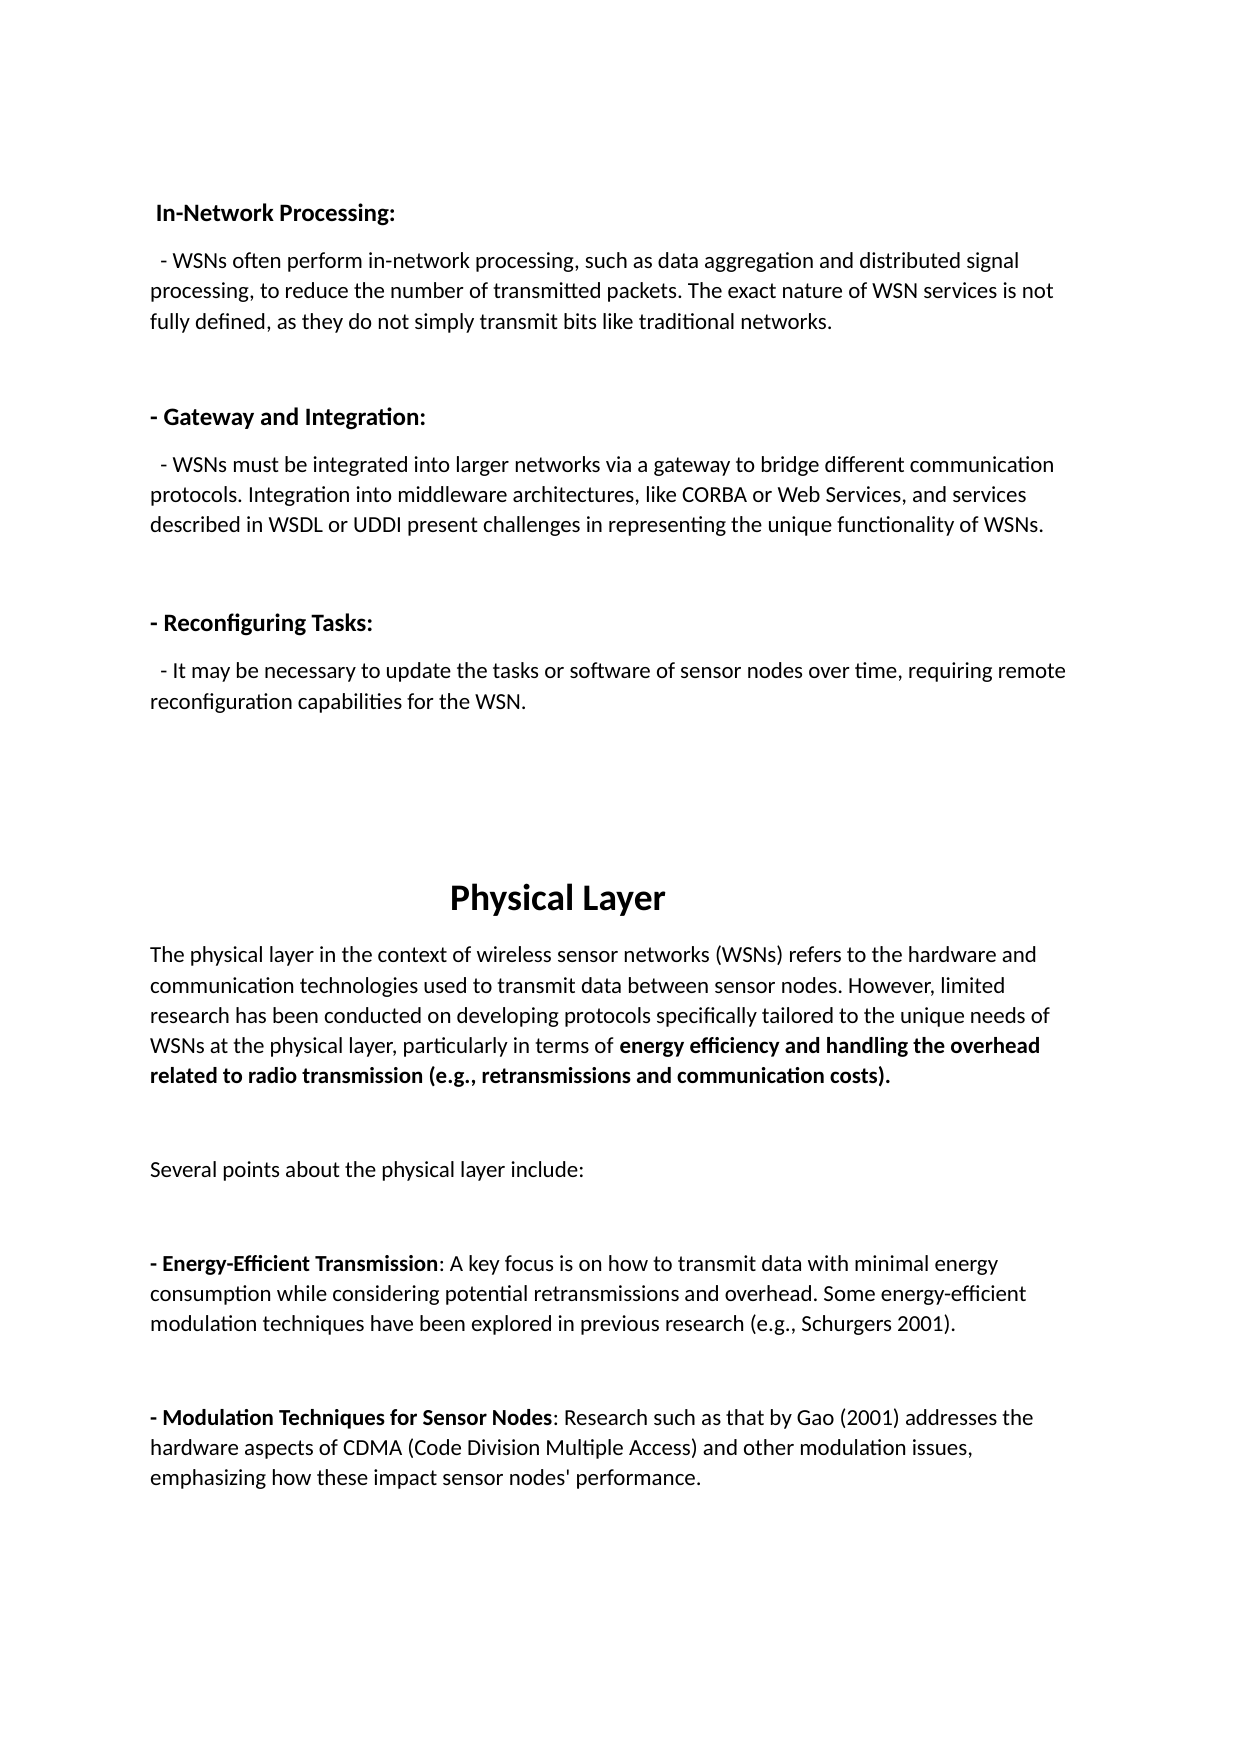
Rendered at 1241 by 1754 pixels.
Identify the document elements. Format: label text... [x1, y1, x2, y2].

text The physical layer in the context of wireless sensor networks (WSNs) refers to the hardware and communication technologies used to transmit data between sensor nodes. However, limited research has been conducted on developing protocols specifically tailored to the unique needs of WSNs at the physical layer, particularly in terms of energy efficiency and handling the overhead related to radio transmission (e.g., retransmissions and communication costs). [150, 941, 1090, 1089]
text - It may be necessary to update the tasks or software of sensor nodes over time, requiring remote reconfiguration capabilities for the WSN. [150, 657, 1090, 715]
text - Energy-Efficient Transmission: A key focus is on how to transmit data with minimal energy consumption while considering potential retransmissions and overhead. Some energy-efficient modulation techniques have been explored in previous research (e.g., Schurgers 2001). [150, 1249, 1090, 1337]
text - WSNs must be integrated into larger networks via a gateway to bridge different communication protocols. Integration into middleware architectures, like CORBA or Web Services, and services described in WSDL or UDDI present challenges in representing the unique functionality of WSNs. [150, 450, 1090, 539]
text - Gateway and Integration: [150, 401, 1090, 431]
text Several points about the physical layer include: [150, 1155, 1090, 1183]
text - WSNs often perform in-network processing, such as data aggregation and distributed signal processing, to reduce the number of transmitted packets. The exact nature of WSN services is not fully defined, as they do not simply transmit bits like traditional networks. [150, 246, 1090, 335]
text Physical Layer [450, 874, 1090, 920]
text - Modulation Techniques for Sensor Nodes: Research such as that by Gao (2001) addresses the hardware aspects of CDMA (Code Division Multiple Access) and other modulation issues, emphasizing how these impact sensor nodes' performance. [150, 1403, 1090, 1491]
text - Reconfiguring Tasks: [150, 607, 1090, 638]
text In-Network Processing: [150, 197, 1090, 227]
